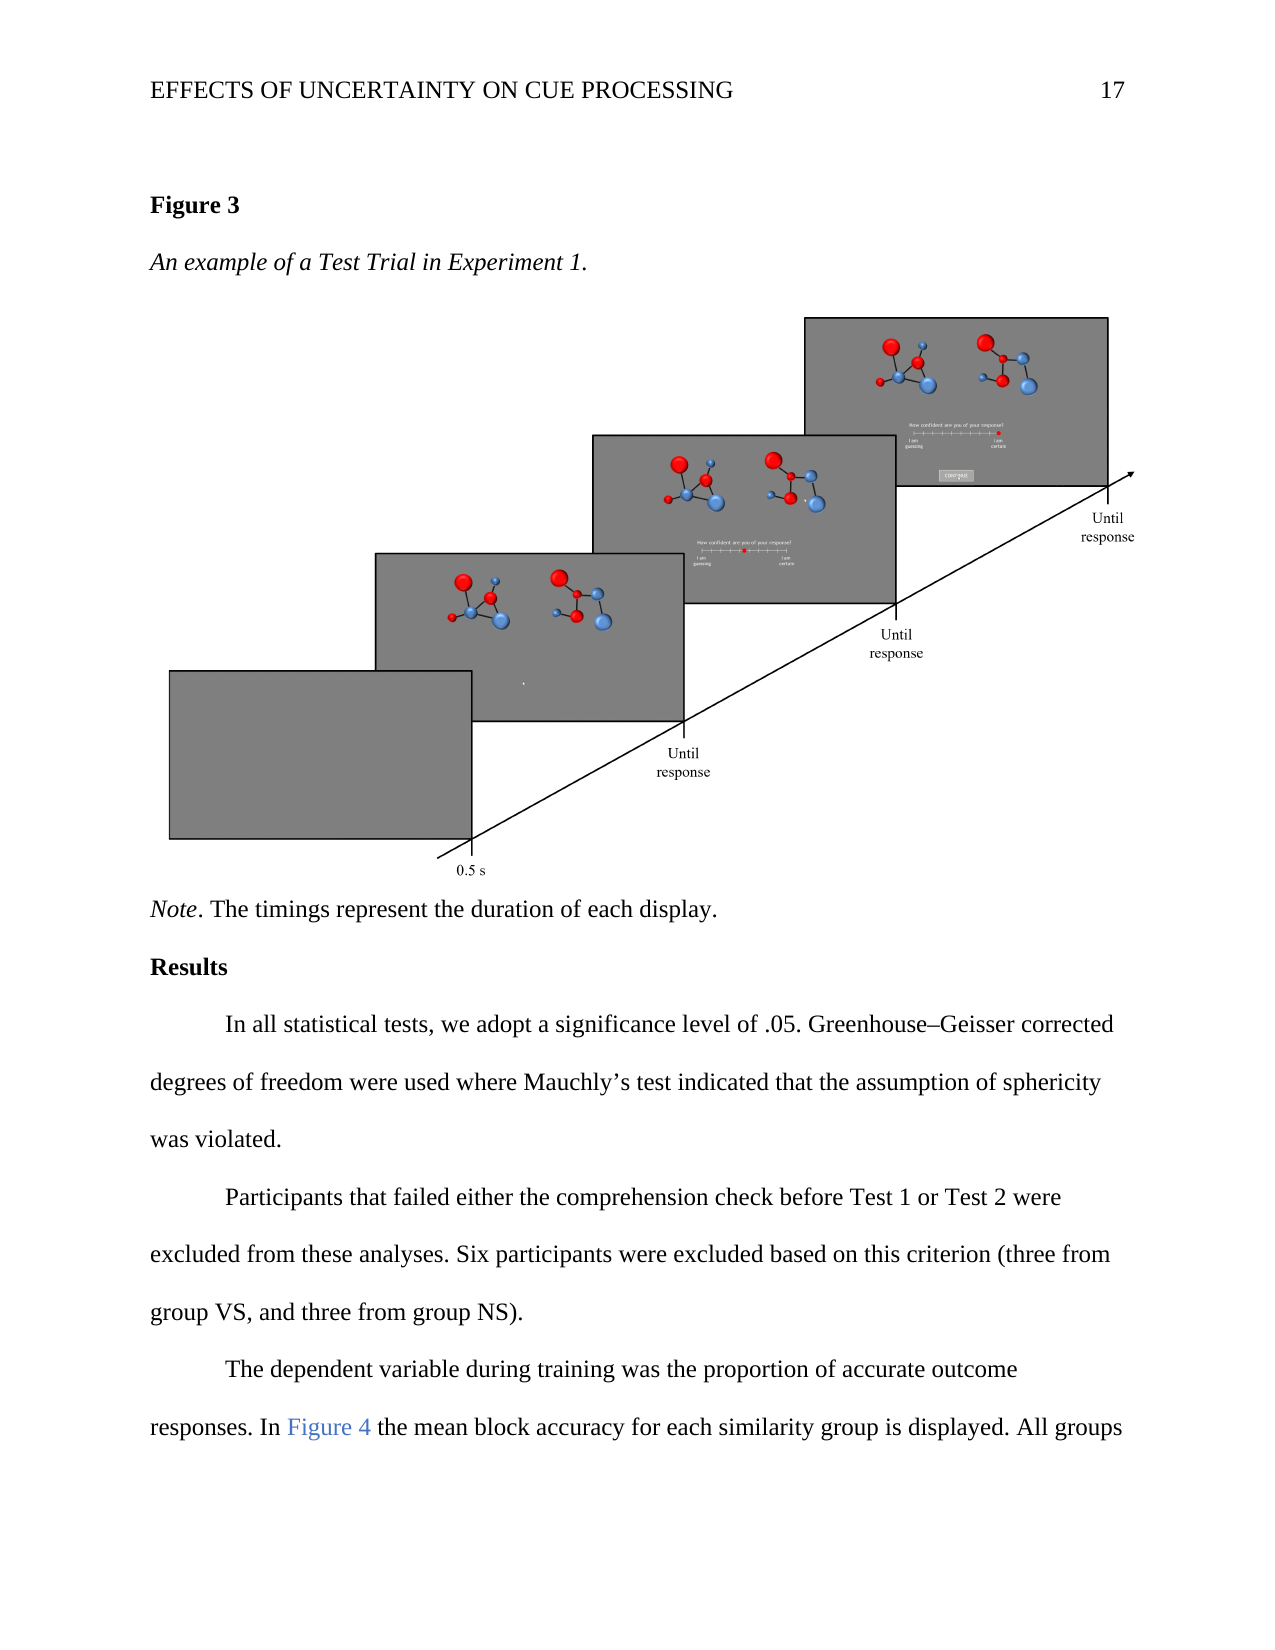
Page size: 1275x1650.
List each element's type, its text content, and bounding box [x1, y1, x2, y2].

text Participants that failed either the comprehension check before Test 1 or Test 2 were excluded from these analyses. Six participants were excluded based on this criterion (three from group VS, and three from group NS). [150, 1182, 1125, 1326]
subtitle Results [150, 952, 1125, 981]
title Figure 3 [150, 190, 1125, 219]
text In all statistical tests, we adopt a significance level of .05. Greenhouse–Geisser corrected degrees of freedom were used where Mauchly’s test indicated that the assumption of sphericity was violated. [150, 1009, 1125, 1153]
text An example of a Test Trial in Experiment 1. [150, 247, 1125, 276]
text Note. The timings represent the duration of each display. [150, 894, 1125, 923]
picture [168, 317, 1144, 888]
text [150, 1354, 1125, 1441]
